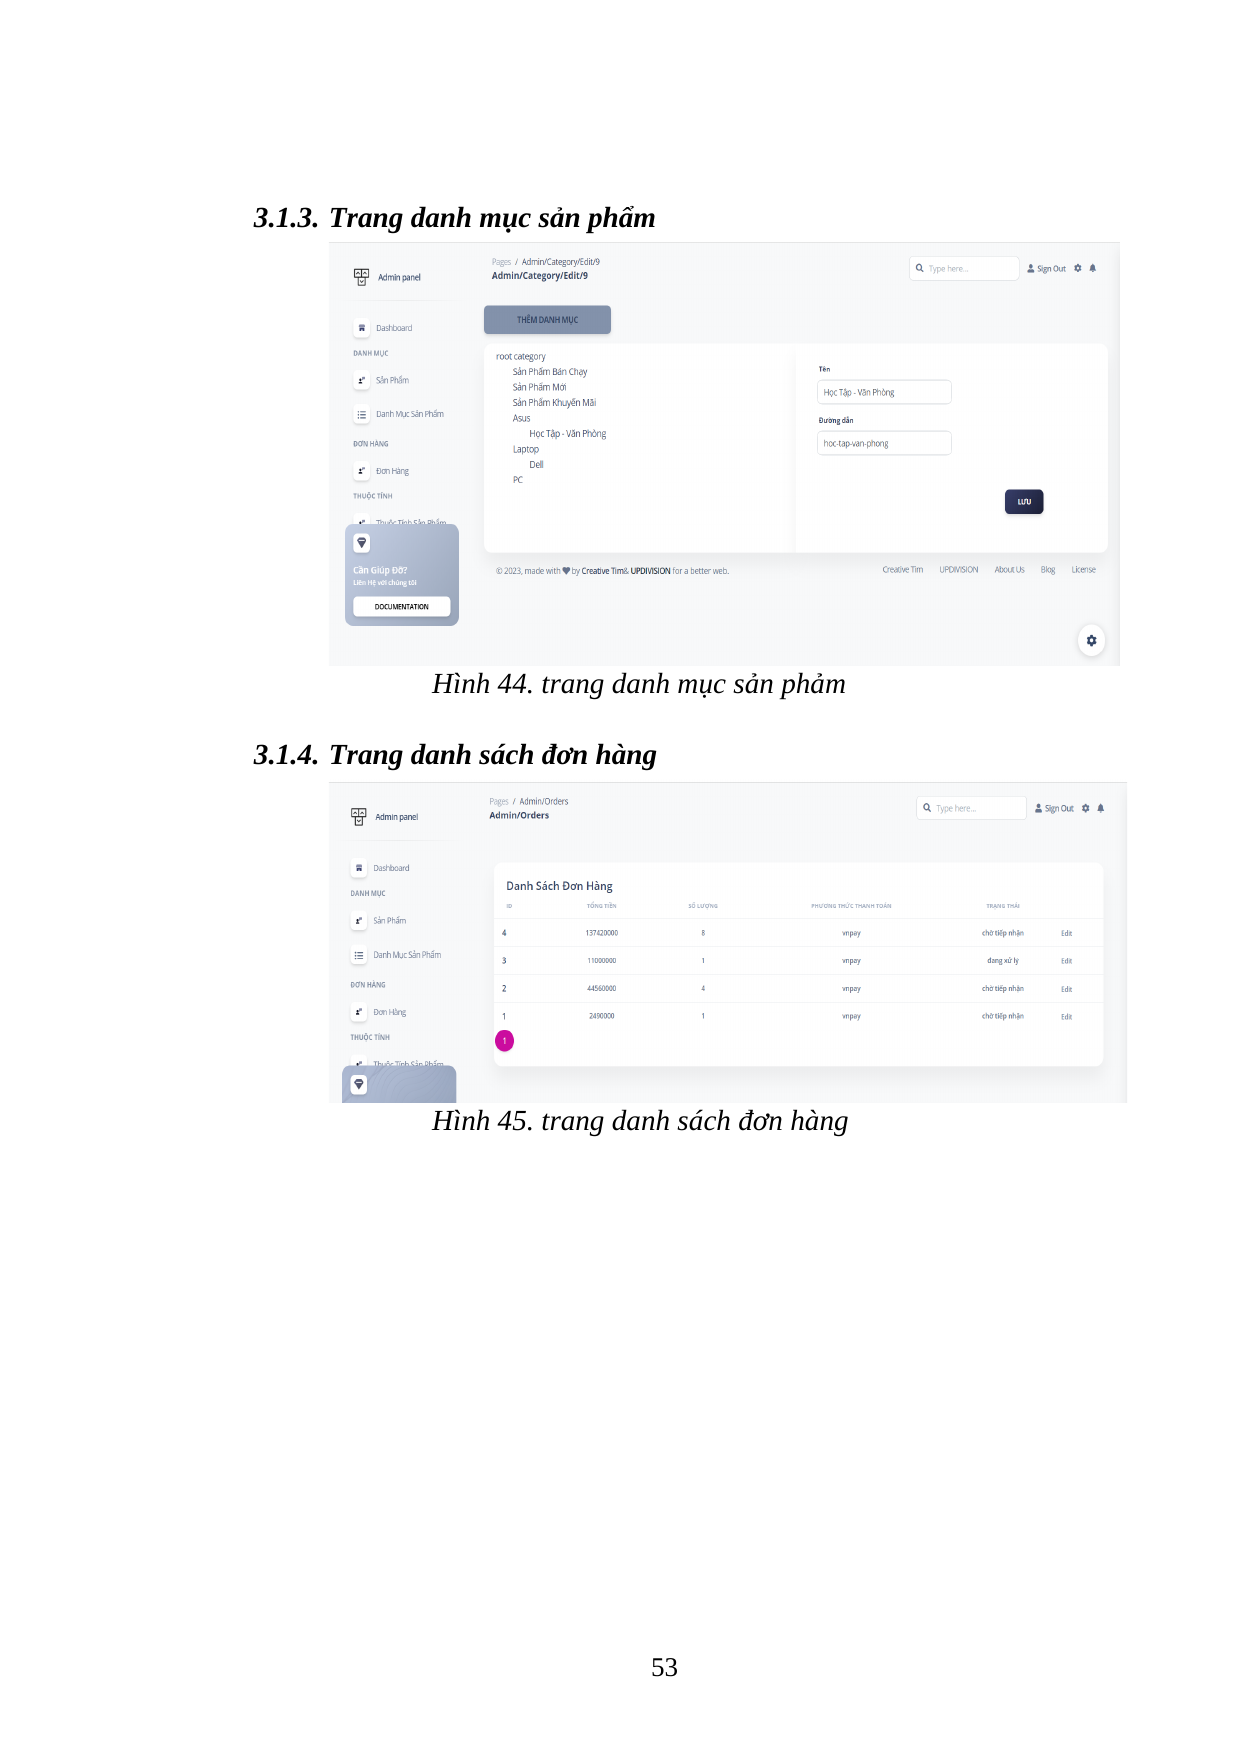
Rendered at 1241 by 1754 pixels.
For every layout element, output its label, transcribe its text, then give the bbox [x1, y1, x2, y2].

list Trang danh mục sản phẩm [254, 201, 1122, 234]
list Trang danh sách đơn hàng [254, 737, 1122, 771]
text Hình 44. trang danh mục sản phảm [357, 666, 1122, 699]
picture [328, 242, 1120, 666]
text Hình 45. trang danh sách đơn hàng [357, 1103, 1122, 1137]
picture [328, 779, 1128, 1103]
